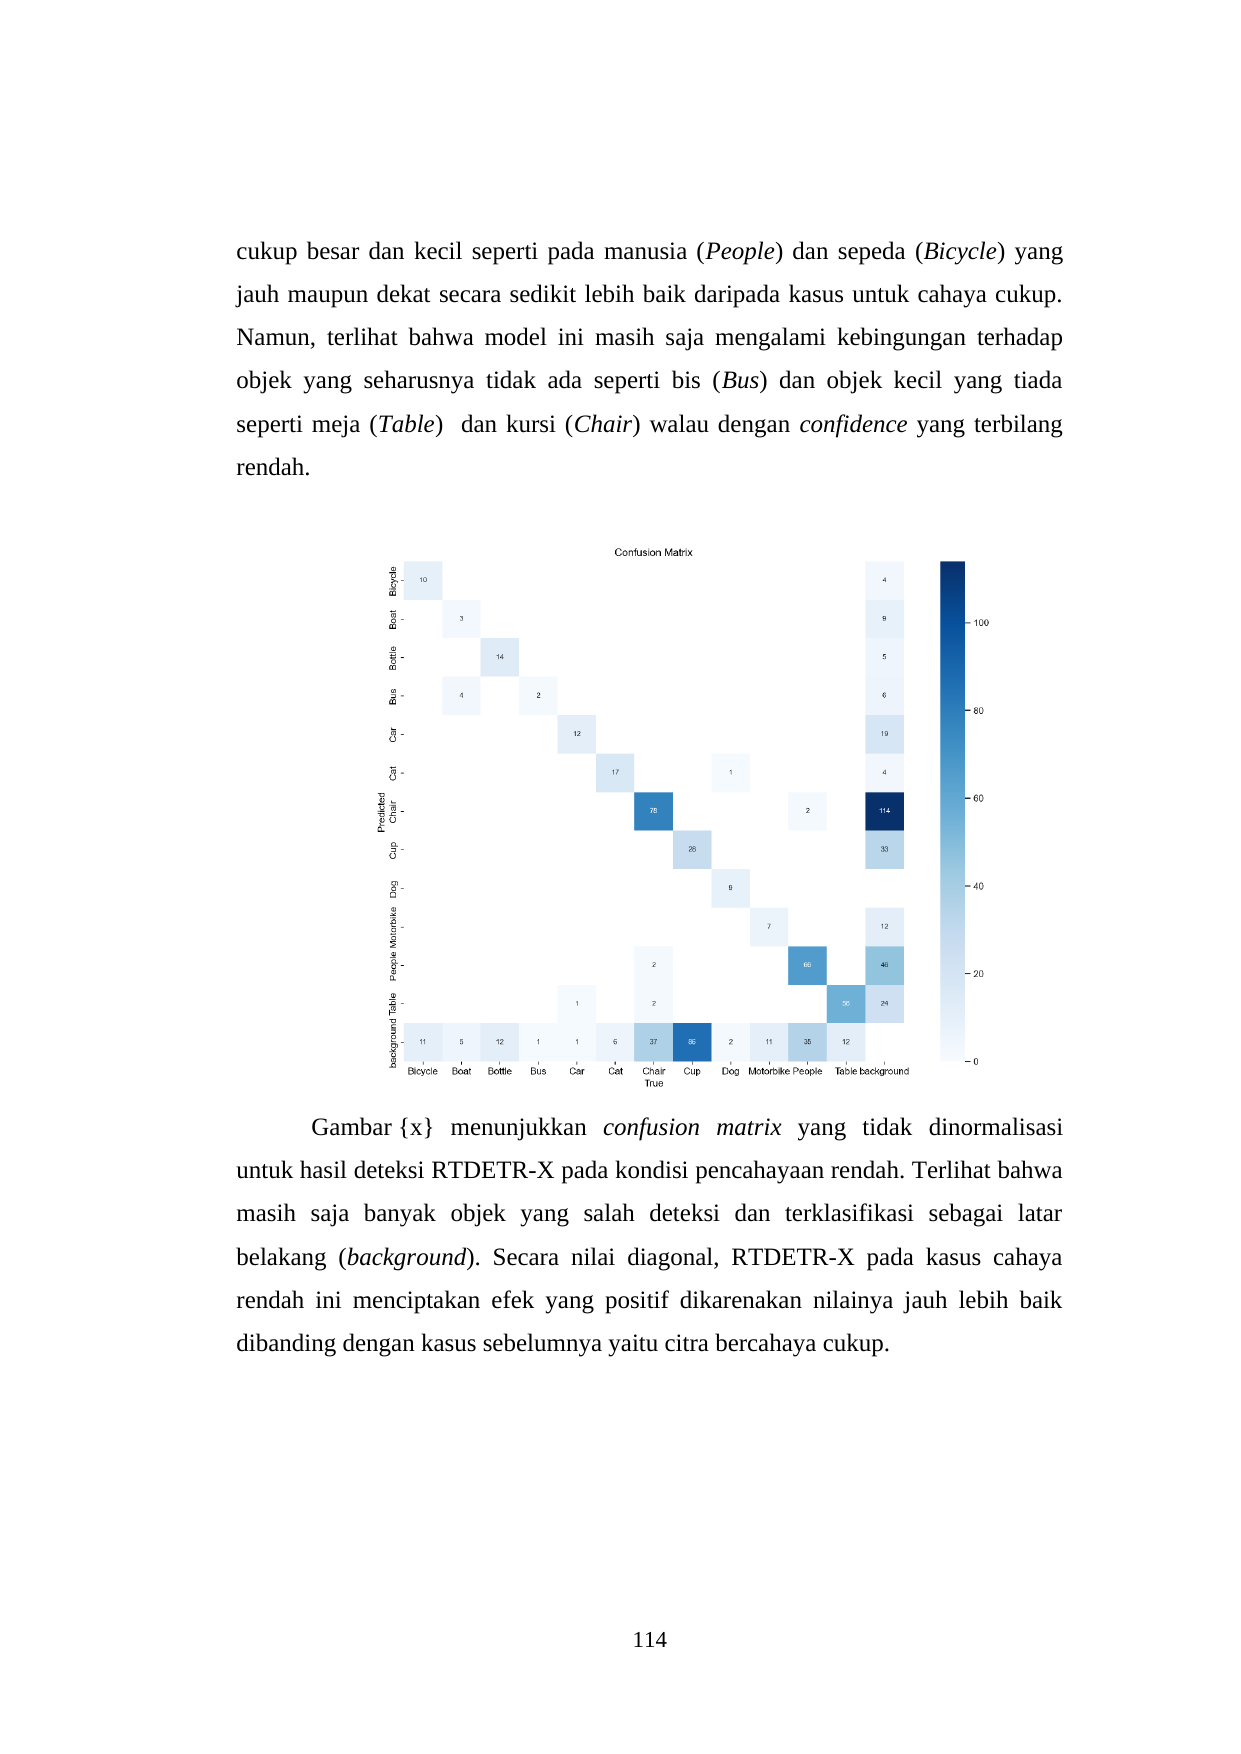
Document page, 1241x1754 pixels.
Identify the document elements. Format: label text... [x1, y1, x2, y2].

text Gambar {x} menunjukkan confusion matrix yang tidak dinormalisasi untuk hasil deteksi RTDETR-X pada kondisi pencahayaan rendah. Terlihat bahwa masih saja banyak objek yang salah deteksi dan terklasifikasi sebagai latar belakang (background). Secara nilai diagonal, RTDETR-X pada kasus cahaya rendah ini menciptakan efek yang positif dikarenakan nilainya jauh lebih baik dibanding dengan kasus sebelumnya yaitu citra bercahaya cukup. [236, 1112, 1063, 1357]
picture [311, 538, 1060, 1099]
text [236, 236, 1063, 481]
